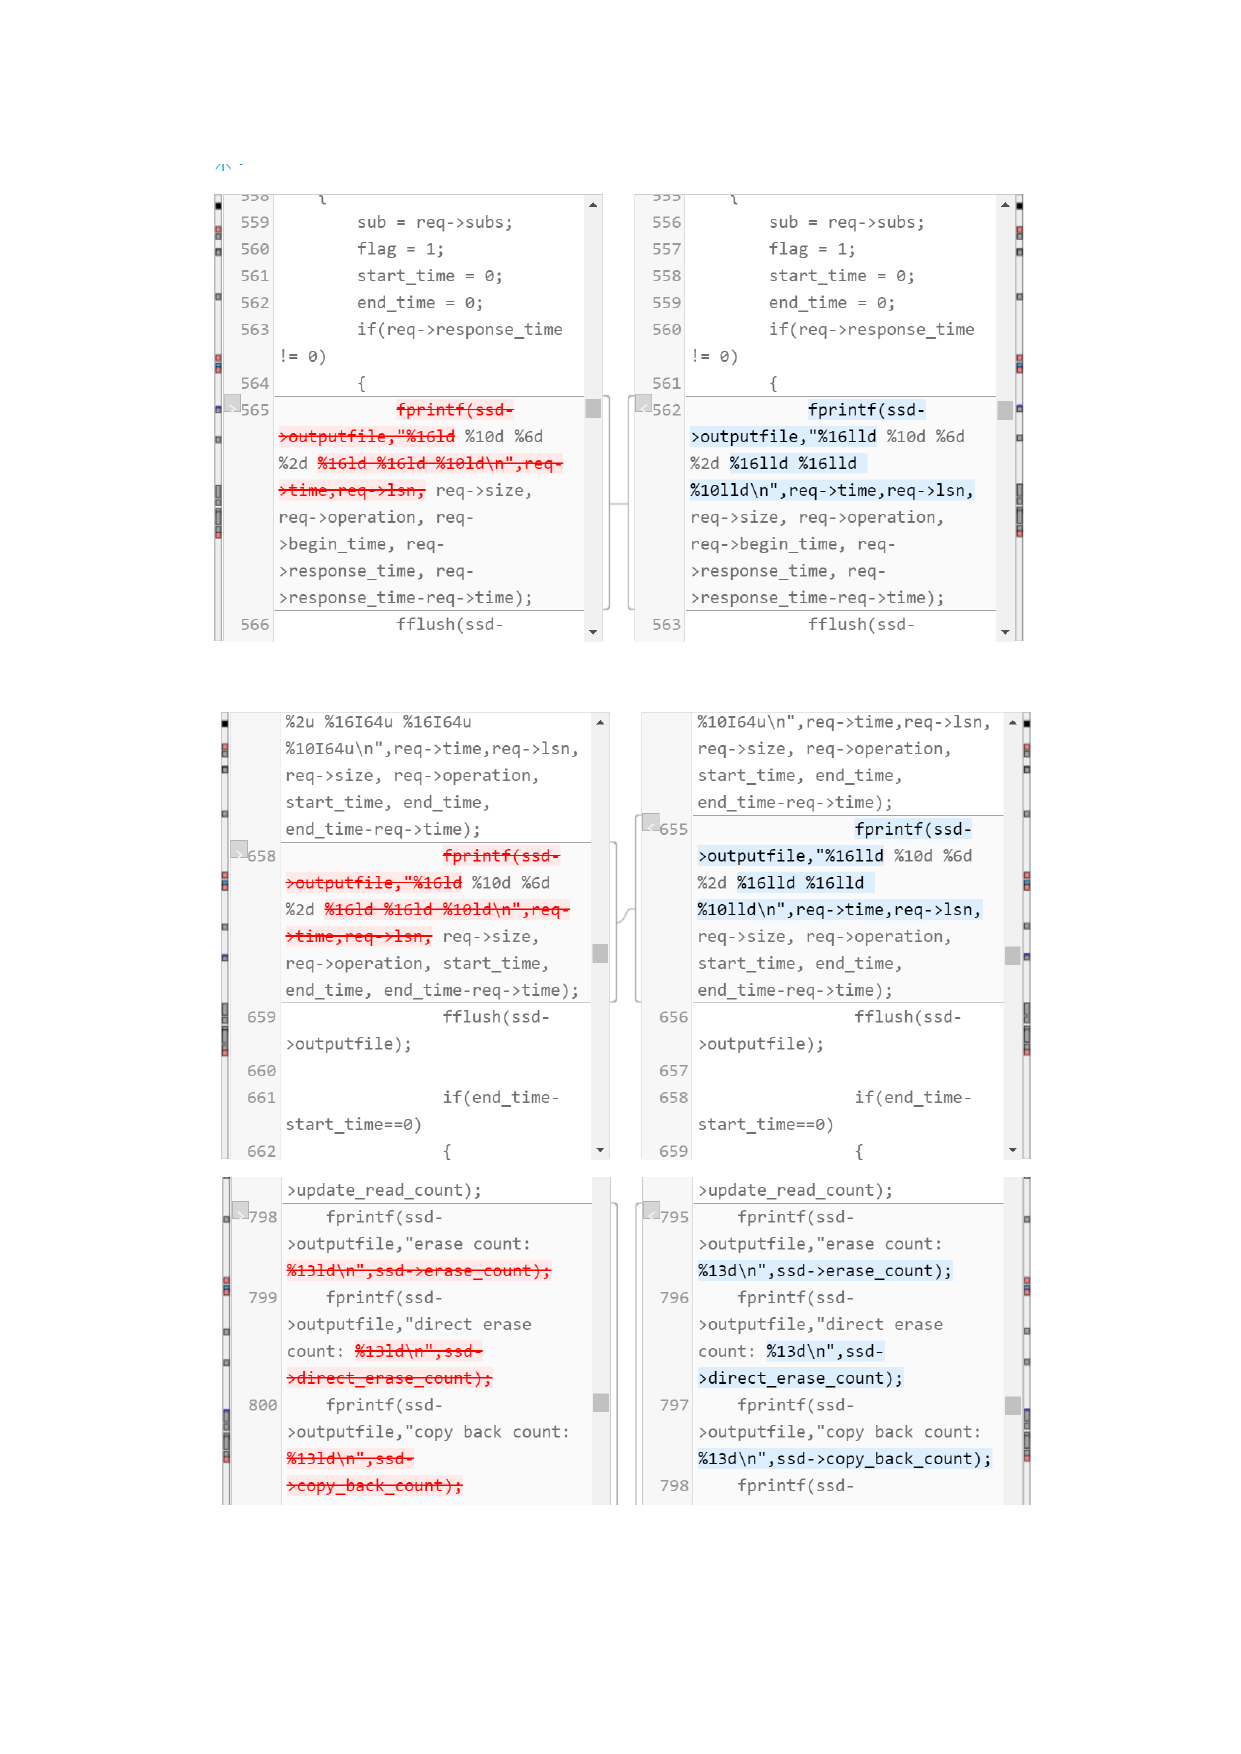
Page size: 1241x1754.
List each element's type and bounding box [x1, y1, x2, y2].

picture [187, 1177, 1053, 1505]
picture [187, 164, 1053, 658]
picture [187, 689, 1053, 1175]
